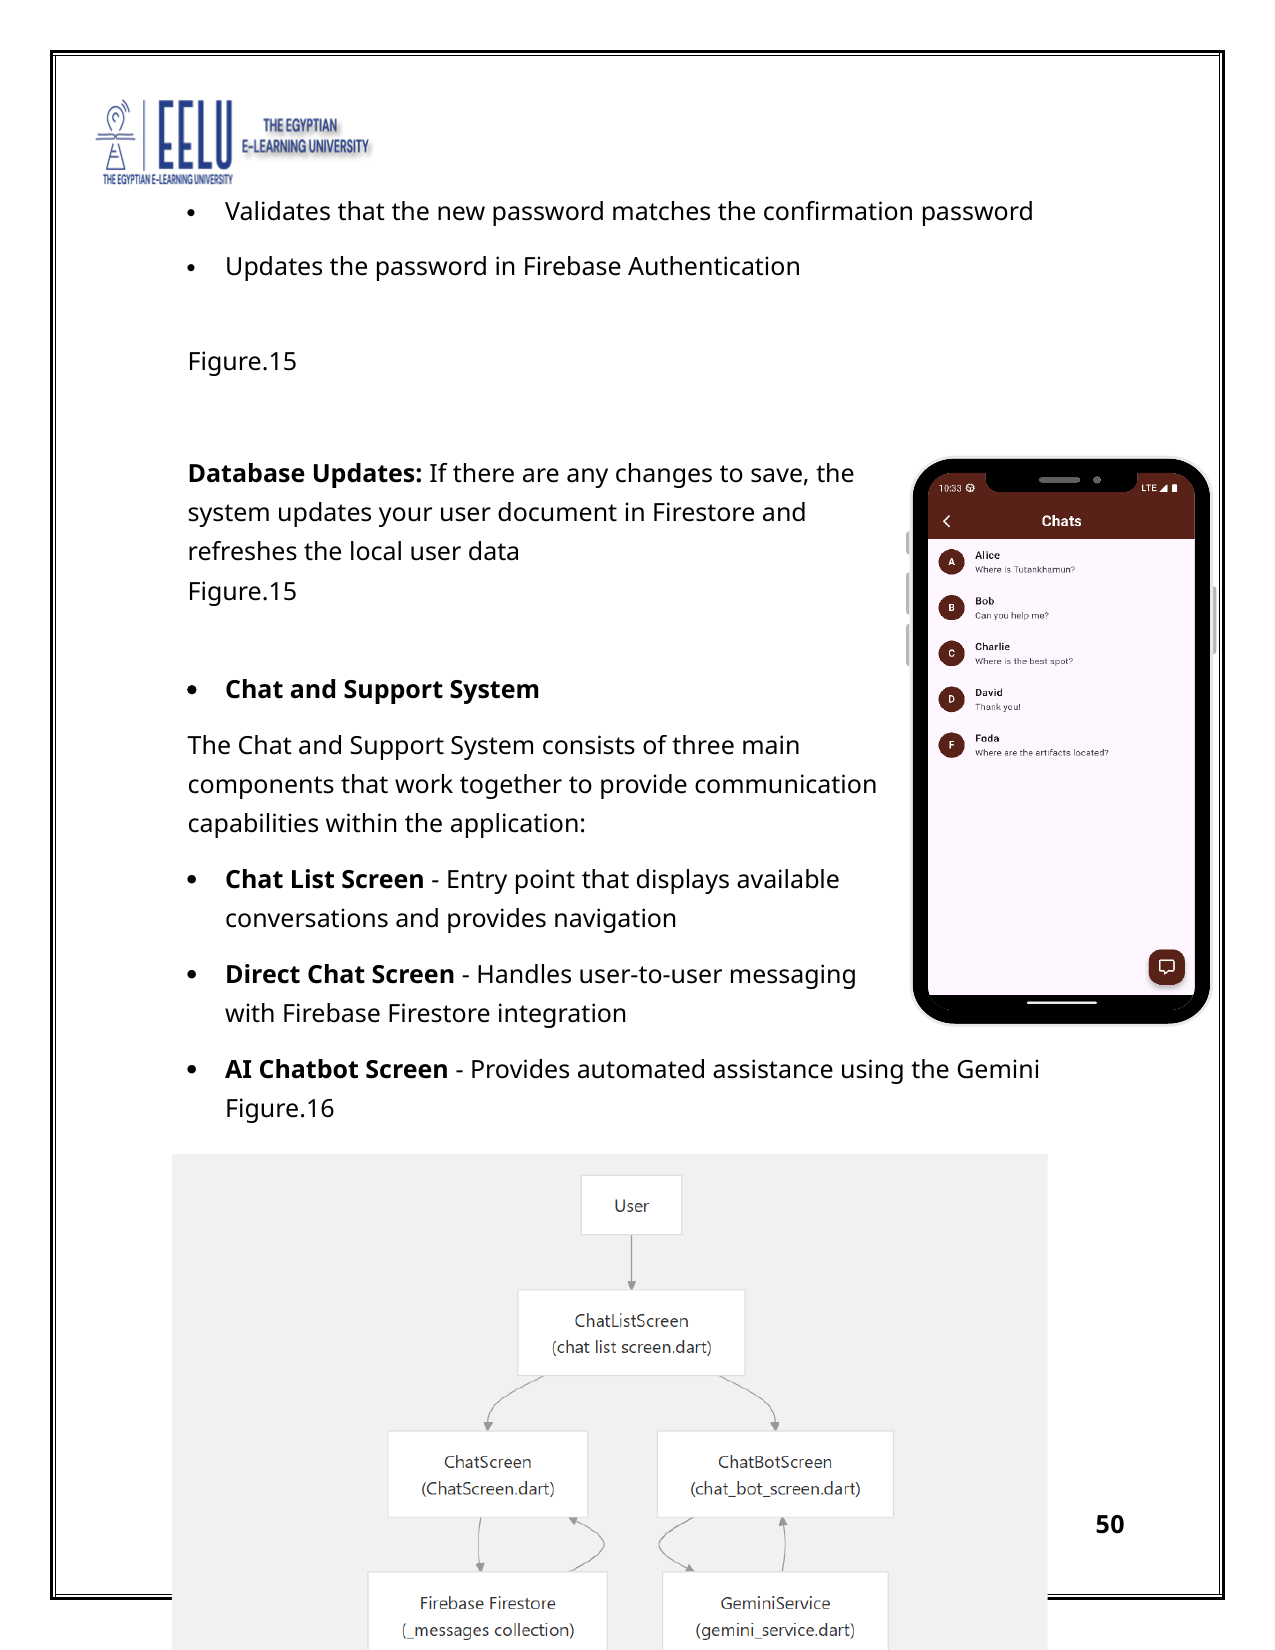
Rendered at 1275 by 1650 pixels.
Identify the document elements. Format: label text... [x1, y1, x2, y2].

picture [928, 472, 1195, 1010]
text Database Updates: If there are any changes to save, the system updates your user document in Firestore and refreshes the local user data Figure.15 [187, 456, 1125, 607]
list Chat and Support System [187, 672, 1125, 706]
list Chat List Screen - Entry point that displays available conversations and provides navigation [187, 862, 1125, 935]
text Figure.15 [187, 305, 1125, 378]
list Validates that the new password matches the confirmation password [187, 150, 1125, 227]
picture [80, 75, 374, 188]
picture [171, 1154, 1048, 1650]
text The Chat and Support System consists of three main components that work together to provide communication capabilities within the application: [187, 727, 1125, 840]
list Updates the password in Firebase Authentication [187, 249, 1125, 283]
list AI Chatbot Screen - Provides automated assistance using the Gemini Figure.16 [187, 1052, 1125, 1125]
list Direct Chat Screen - Handles user-to-user messaging with Firebase Firestore integration [187, 957, 1125, 1030]
